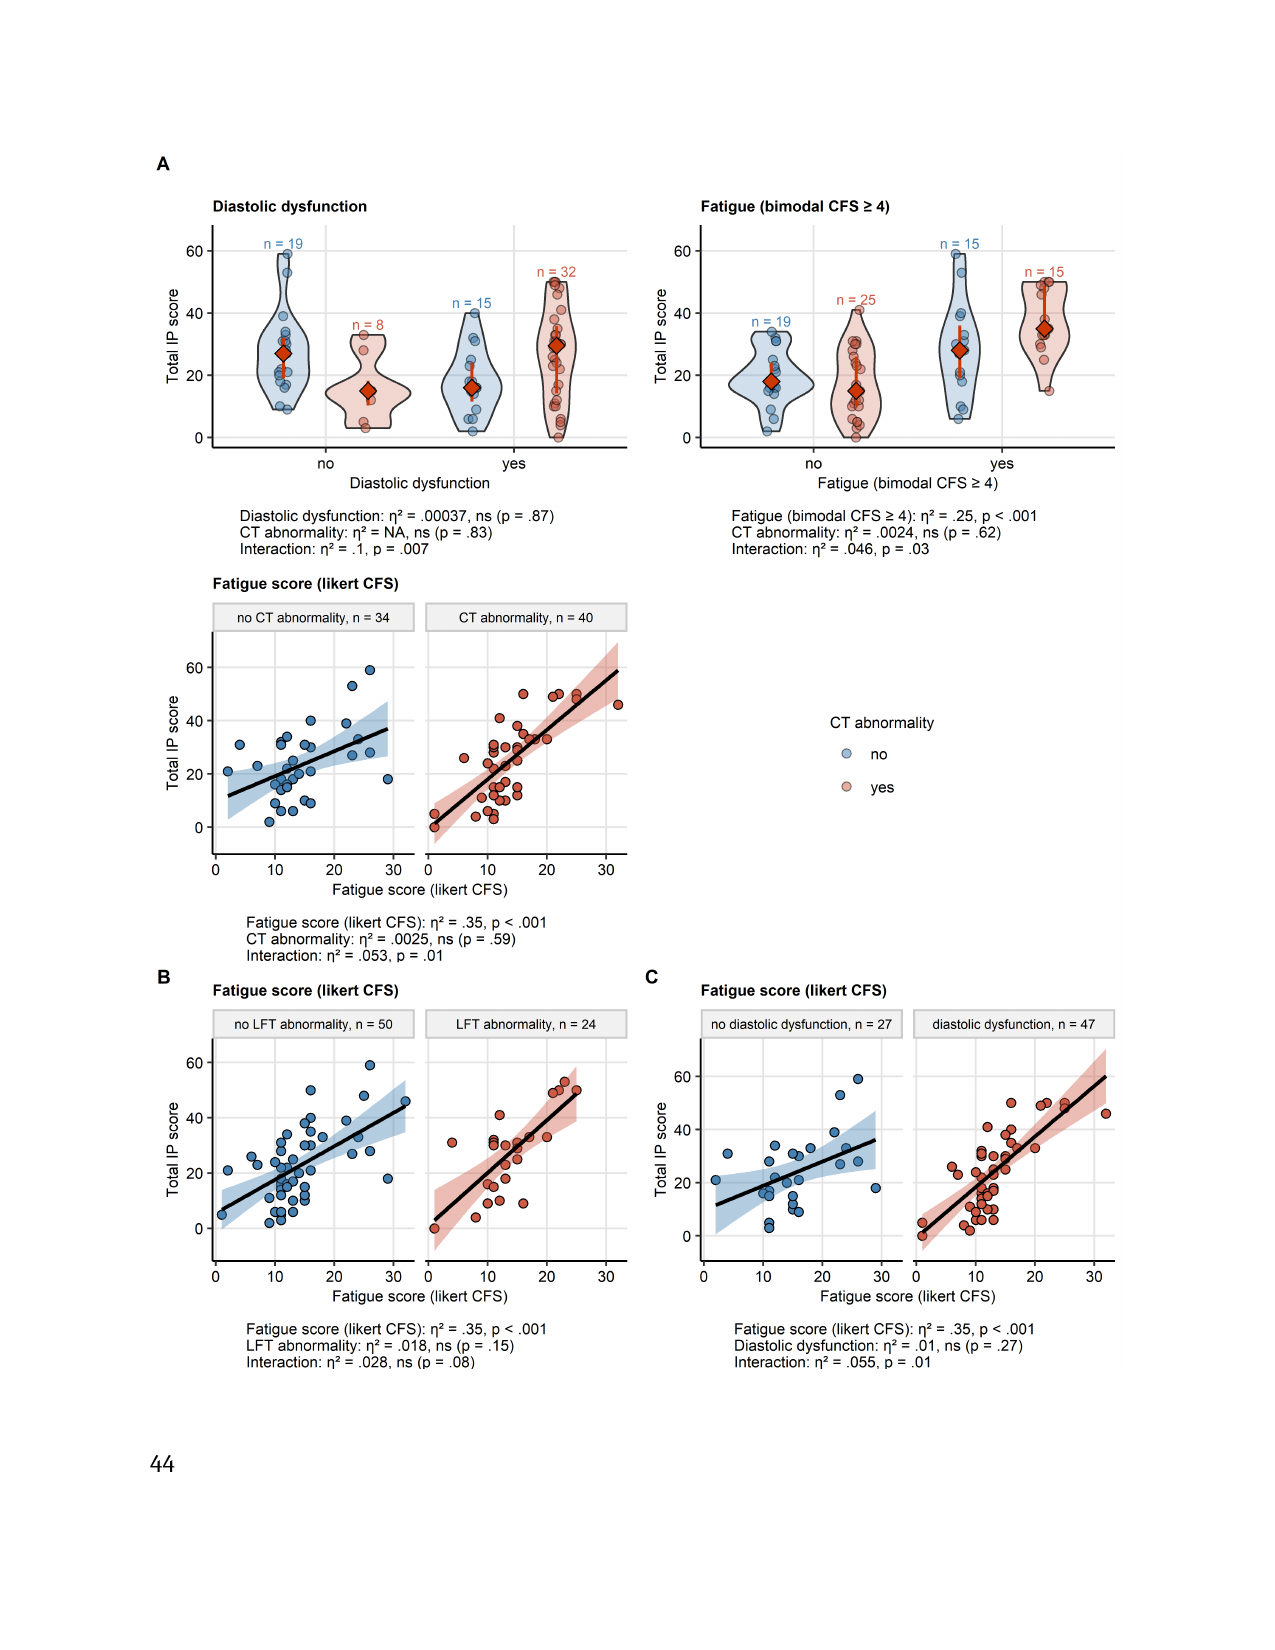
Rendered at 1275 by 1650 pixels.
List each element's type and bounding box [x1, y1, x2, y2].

picture [150, 150, 1125, 1369]
